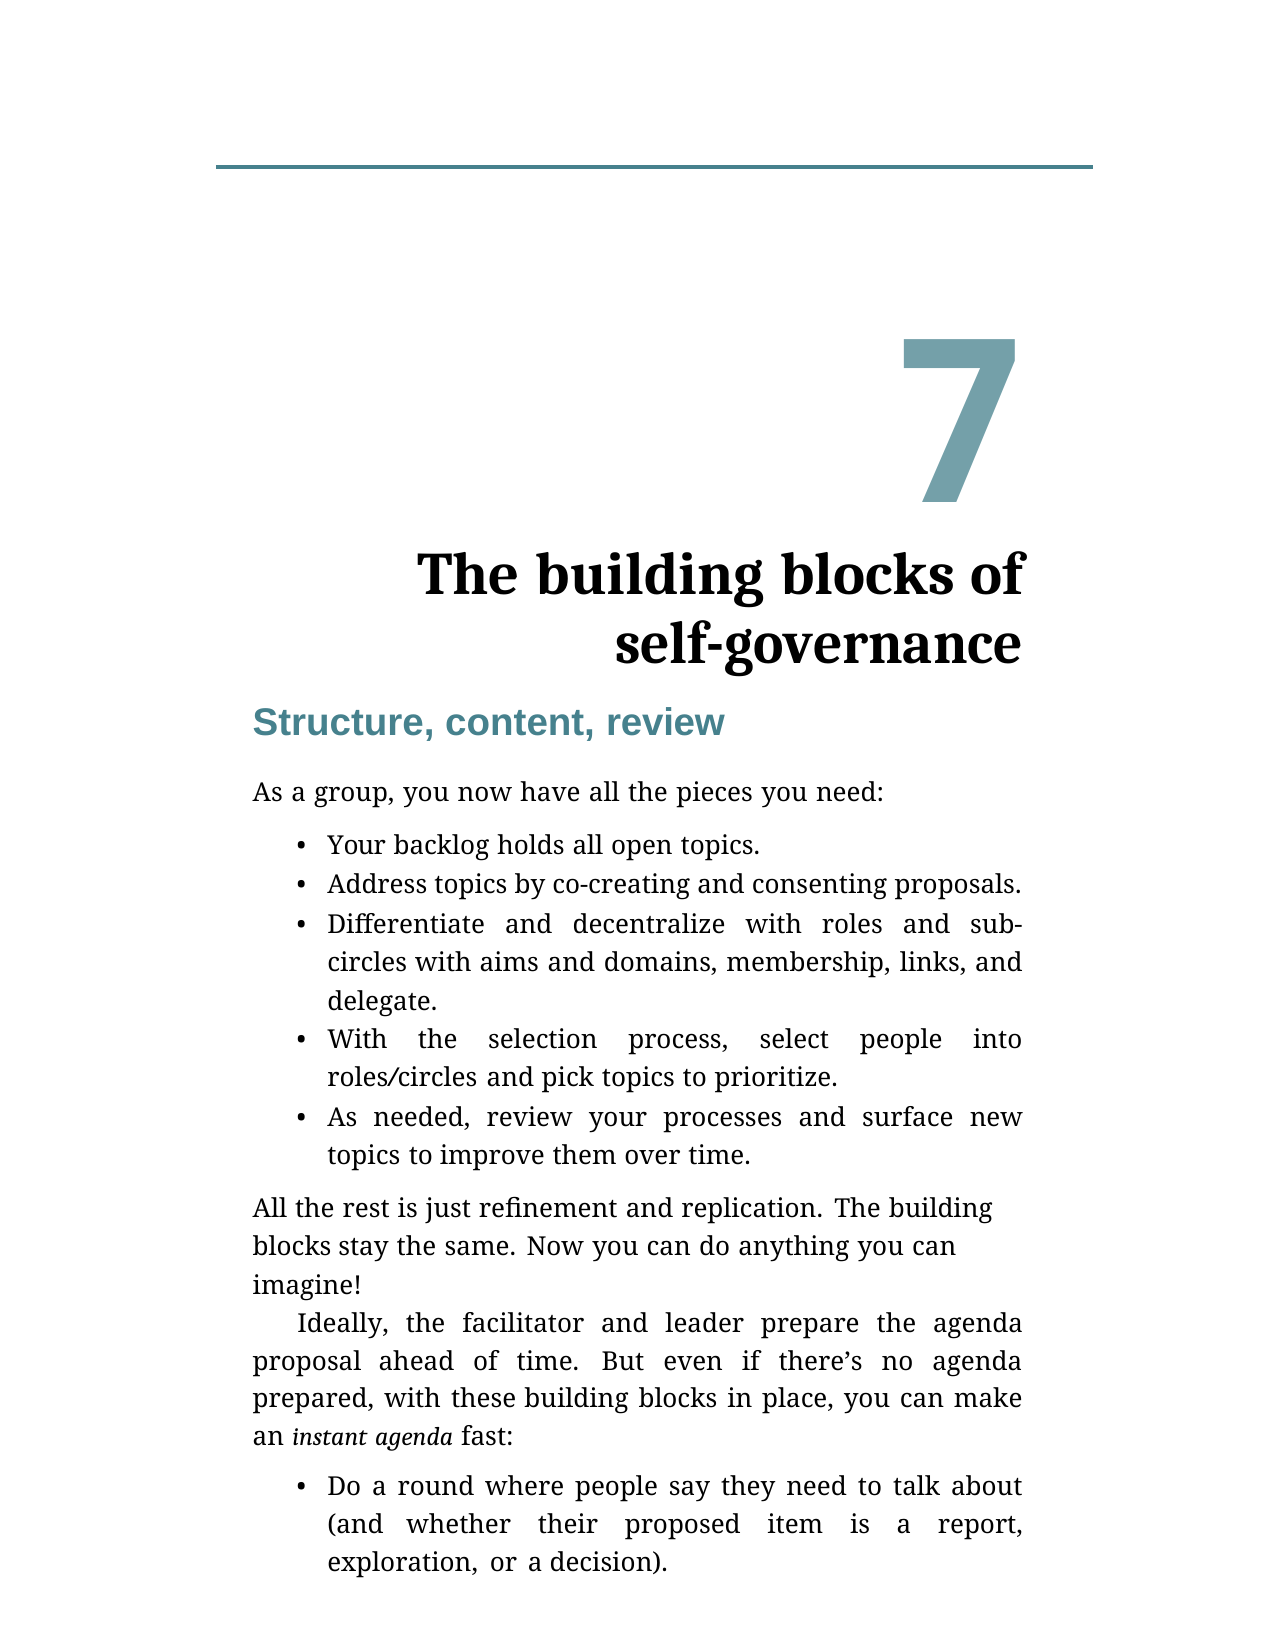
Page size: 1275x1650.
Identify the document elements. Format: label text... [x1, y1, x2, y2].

text Ideally, the facilitator and leader prepare the agenda proposal ahead of time. But even if there’s no agenda prepared, with these building blocks in place, you can make an instant agenda fast: [252, 1305, 1023, 1453]
subtitle Structure, content, review [252, 700, 1096, 744]
text The building blocks of [179, 558, 1023, 603]
text self-governance [179, 609, 1023, 678]
list With the selection process, select people into roles/circles and pick topics to prioritize. [296, 1021, 1023, 1094]
list Your backlog holds all open topics. [296, 826, 1096, 862]
list Do a round where people say they need to talk about (and whether their proposed item is a report, exploration, or a decision). [296, 1467, 1023, 1579]
text All the rest is just refinement and replication. The building blocks stay the same. Now you can do anything you can imagine! [252, 1190, 1039, 1302]
list Differentiate and decentralize with roles and sub-circles with aims and domains, membership, links, and delegate. [296, 906, 1023, 1018]
text As a group, you now have all the pieces you need: [252, 773, 1096, 809]
list As needed, review your processes and surface new topics to improve them over time. [296, 1098, 1023, 1172]
list Address topics by co-creating and consenting proposals. [296, 866, 1096, 901]
text 7 [179, 281, 1023, 558]
